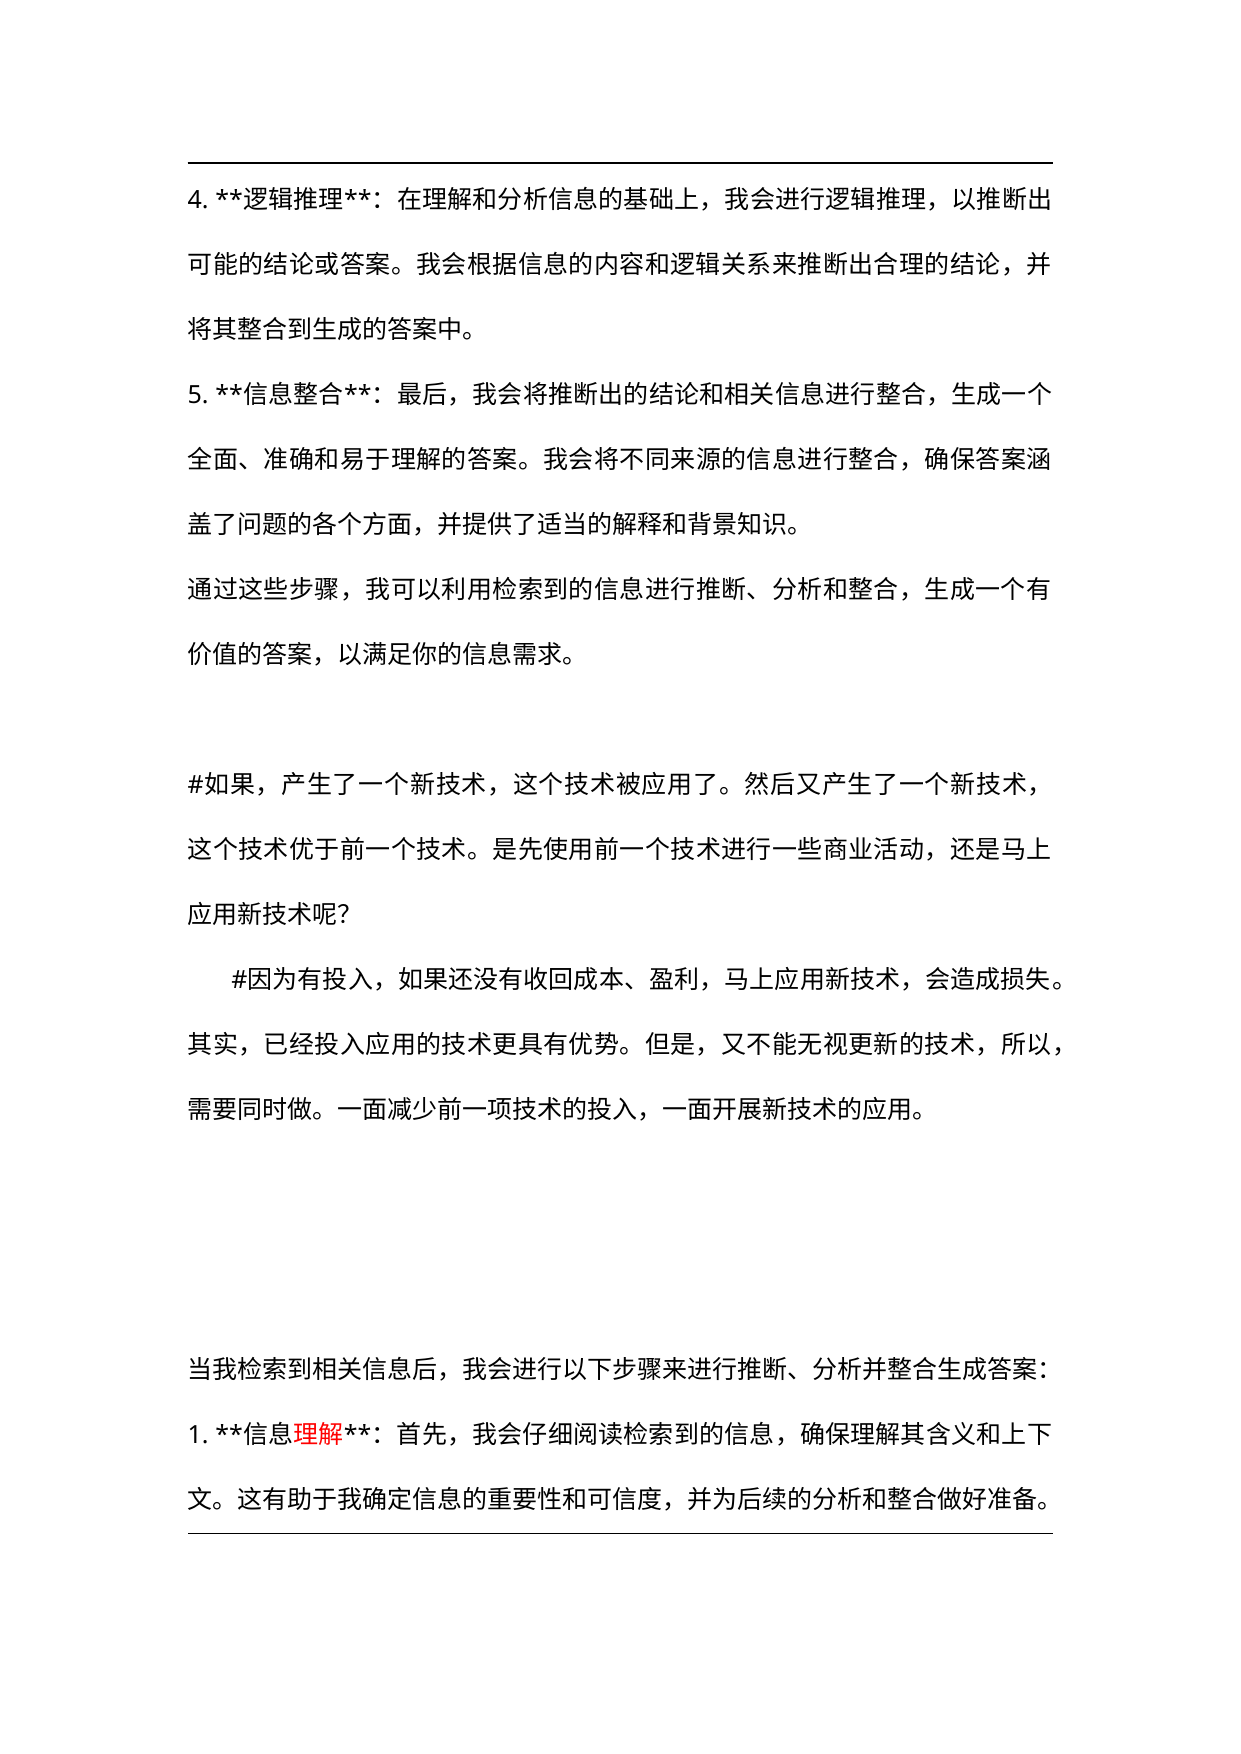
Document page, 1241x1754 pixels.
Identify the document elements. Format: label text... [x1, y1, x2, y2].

text 通过这些步骤，我可以利用检索到的信息进行推断、分析和整合，生成一个有价值的答案，以满足你的信息需求。 [187, 556, 1053, 686]
text 当我检索到相关信息后，我会进行以下步骤来进行推断、分析并整合生成答案： [187, 1336, 1053, 1397]
text 5. **信息整合**：最后，我会将推断出的结论和相关信息进行整合，生成一个全面、准确和易于理解的答案。我会将不同来源的信息进行整合，确保答案涵盖了问题的各个方面，并提供了适当的解释和背景知识。 [187, 361, 1053, 556]
text #因为有投入，如果还没有收回成本、盈利，马上应用新技术，会造成损失。其实，已经投入应用的技术更具有优势。但是，又不能无视更新的技术，所以，需要同时做。一面减少前一项技术的投入，一面开展新技术的应用。 [187, 946, 1053, 1141]
text 1. **信息理解**：首先，我会仔细阅读检索到的信息，确保理解其含义和上下文。这有助于我确定信息的重要性和可信度，并为后续的分析和整合做好准备。 [187, 1397, 1053, 1534]
text 4. **逻辑推理**：在理解和分析信息的基础上，我会进行逻辑推理，以推断出可能的结论或答案。我会根据信息的内容和逻辑关系来推断出合理的结论，并将其整合到生成的答案中。 [187, 163, 1053, 361]
text #如果，产生了一个新技术，这个技术被应用了。然后又产生了一个新技术，这个技术优于前一个技术。是先使用前一个技术进行一些商业活动，还是马上应用新技术呢？ [187, 751, 1053, 946]
